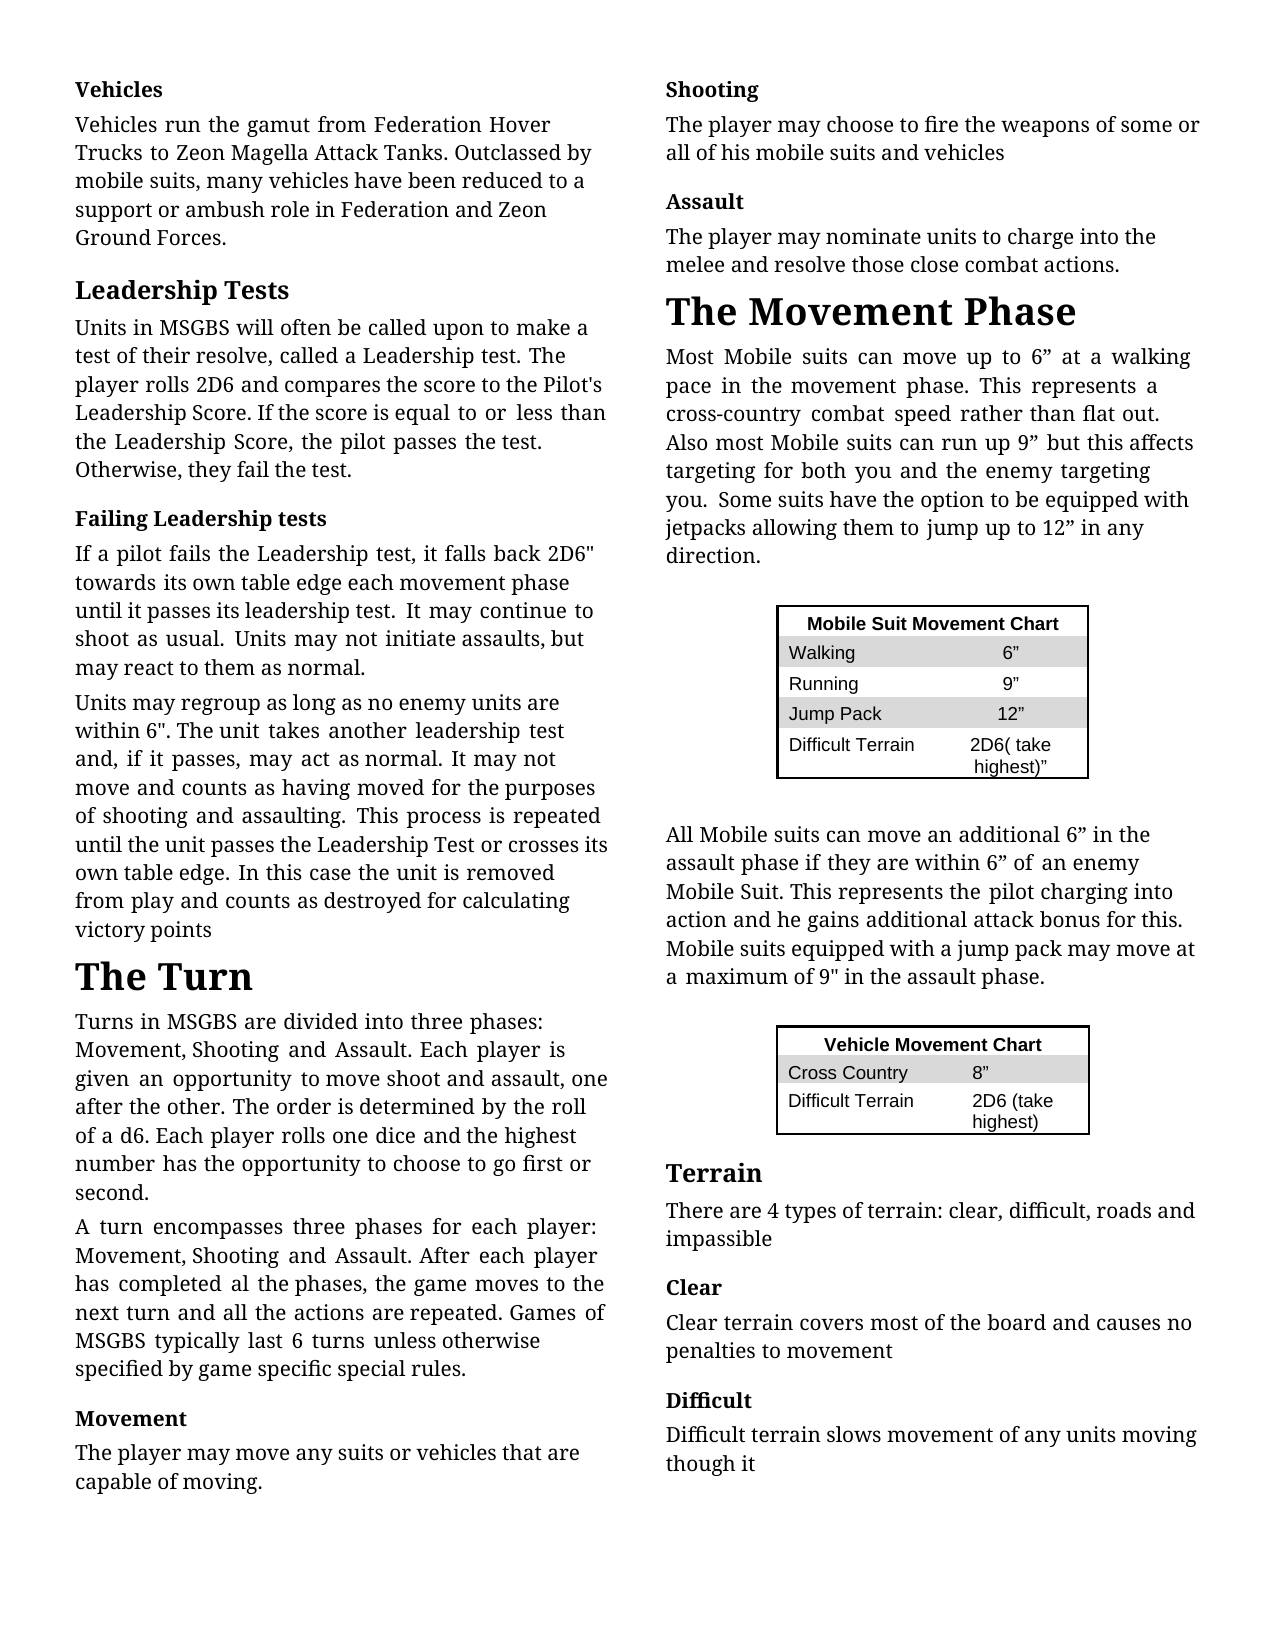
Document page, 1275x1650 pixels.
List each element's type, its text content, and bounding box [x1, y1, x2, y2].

table_cell Walking [779, 636, 933, 667]
table_header Vehicle Movement Chart [778, 1028, 1088, 1055]
title The Movement Phase [666, 285, 1200, 336]
table_cell Jump Pack [779, 697, 933, 728]
title The Turn [75, 950, 609, 1001]
subtitle Clear [666, 1273, 1200, 1302]
text The player may nominate units to charge into the melee and resolve those close combat actions. [666, 222, 1200, 279]
text Turns in MSGBS are divided into three phases: Movement, Shooting and Assault. Each player is given an opportunity to move shoot and assault, one after the other. The order is determined by the roll of a d6. Each player rolls one dice and the highest number has the opportunity to choose to go first or second. [75, 1007, 609, 1206]
subtitle Failing Leadership tests [75, 504, 609, 533]
text There are 4 types of terrain: clear, difficult, roads and impassible [666, 1196, 1200, 1253]
text Units may regroup as long as no enemy units are within 6". The unit takes another leadership test and, if it passes, may act as normal. It may not move and counts as having moved for the purposes of shooting and assaulting. This process is repeated until the unit passes the Leadership Test or crosses its own table edge. In this case the unit is removed from play and counts as destroyed for calculating victory points [75, 688, 609, 943]
table_cell 2D6( take highest)” [933, 728, 1087, 777]
table_cell 9” [933, 667, 1087, 697]
table_cell 2D6 (take highest) [961, 1083, 1088, 1132]
table_cell 8” [961, 1055, 1088, 1083]
table_cell Running [779, 667, 933, 697]
text Clear terrain covers most of the board and causes no penalties to movement [666, 1308, 1200, 1365]
subtitle Vehicles [75, 75, 609, 103]
text The player may choose to fire the weapons of some or all of his mobile suits and vehicles [666, 110, 1200, 167]
subtitle Shooting [666, 75, 1200, 103]
subtitle Terrain [666, 1155, 1200, 1189]
subtitle Movement [75, 1404, 609, 1432]
text Units in MSGBS will often be called upon to make a test of their resolve, called a Leadership test. The player rolls 2D6 and compares the score to the Pilot's Leadership Score. If the score is equal to or less than the Leadership Score, the pilot passes the test. Otherwise, they fail the test. [75, 313, 609, 484]
table_cell Difficult Terrain [779, 728, 933, 777]
text If a pilot fails the Leadership test, it falls back 2D6" towards its own table edge each movement phase until it passes its leadership test. It may continue to shoot as usual. Units may not initiate assaults, but may react to them as normal. [75, 539, 609, 681]
table_cell 6” [933, 636, 1087, 667]
table_header Mobile Suit Movement Chart [779, 607, 1087, 636]
subtitle Assault [666, 187, 1200, 216]
text A turn encompasses three phases for each player: Movement, Shooting and Assault. After each player has completed al the phases, the game moves to the next turn and all the actions are repeated. Games of MSGBS typically last 6 turns unless otherwise specified by game specific special rules. [75, 1212, 609, 1383]
text Difficult terrain slows movement of any units moving though it [666, 1421, 1200, 1477]
table_cell 12” [933, 697, 1087, 728]
text All Mobile suits can move an additional 6” in the assault phase if they are within 6” of an enemy Mobile Suit. This represents the pilot charging into action and he gains additional attack bonus for this. Mobile suits equipped with a jump pack may move at a maximum of 9" in the assault phase. [666, 820, 1200, 991]
text Vehicles run the gamut from Federation Hover Trucks to Zeon Magella Attack Tanks. Outclassed by mobile suits, many vehicles have been reduced to a support or ambush role in Federation and Zeon Ground Forces. [75, 110, 609, 252]
subtitle Leadership Tests [75, 273, 609, 307]
table_cell Cross Country [778, 1055, 961, 1083]
table_cell Difficult Terrain [778, 1083, 961, 1132]
text The player may move any suits or vehicles that are capable of moving. [75, 1438, 609, 1495]
subtitle Difficult [666, 1386, 1200, 1414]
text Most Mobile suits can move up to 6” at a walking pace in the movement phase. This represents a cross-country combat speed rather than flat out. Also most Mobile suits can run up 9” but this affects targeting for both you and the enemy targeting you. Some suits have the option to be equipped with jetpacks allowing them to jump up to 12” in any direction. [666, 342, 1200, 570]
